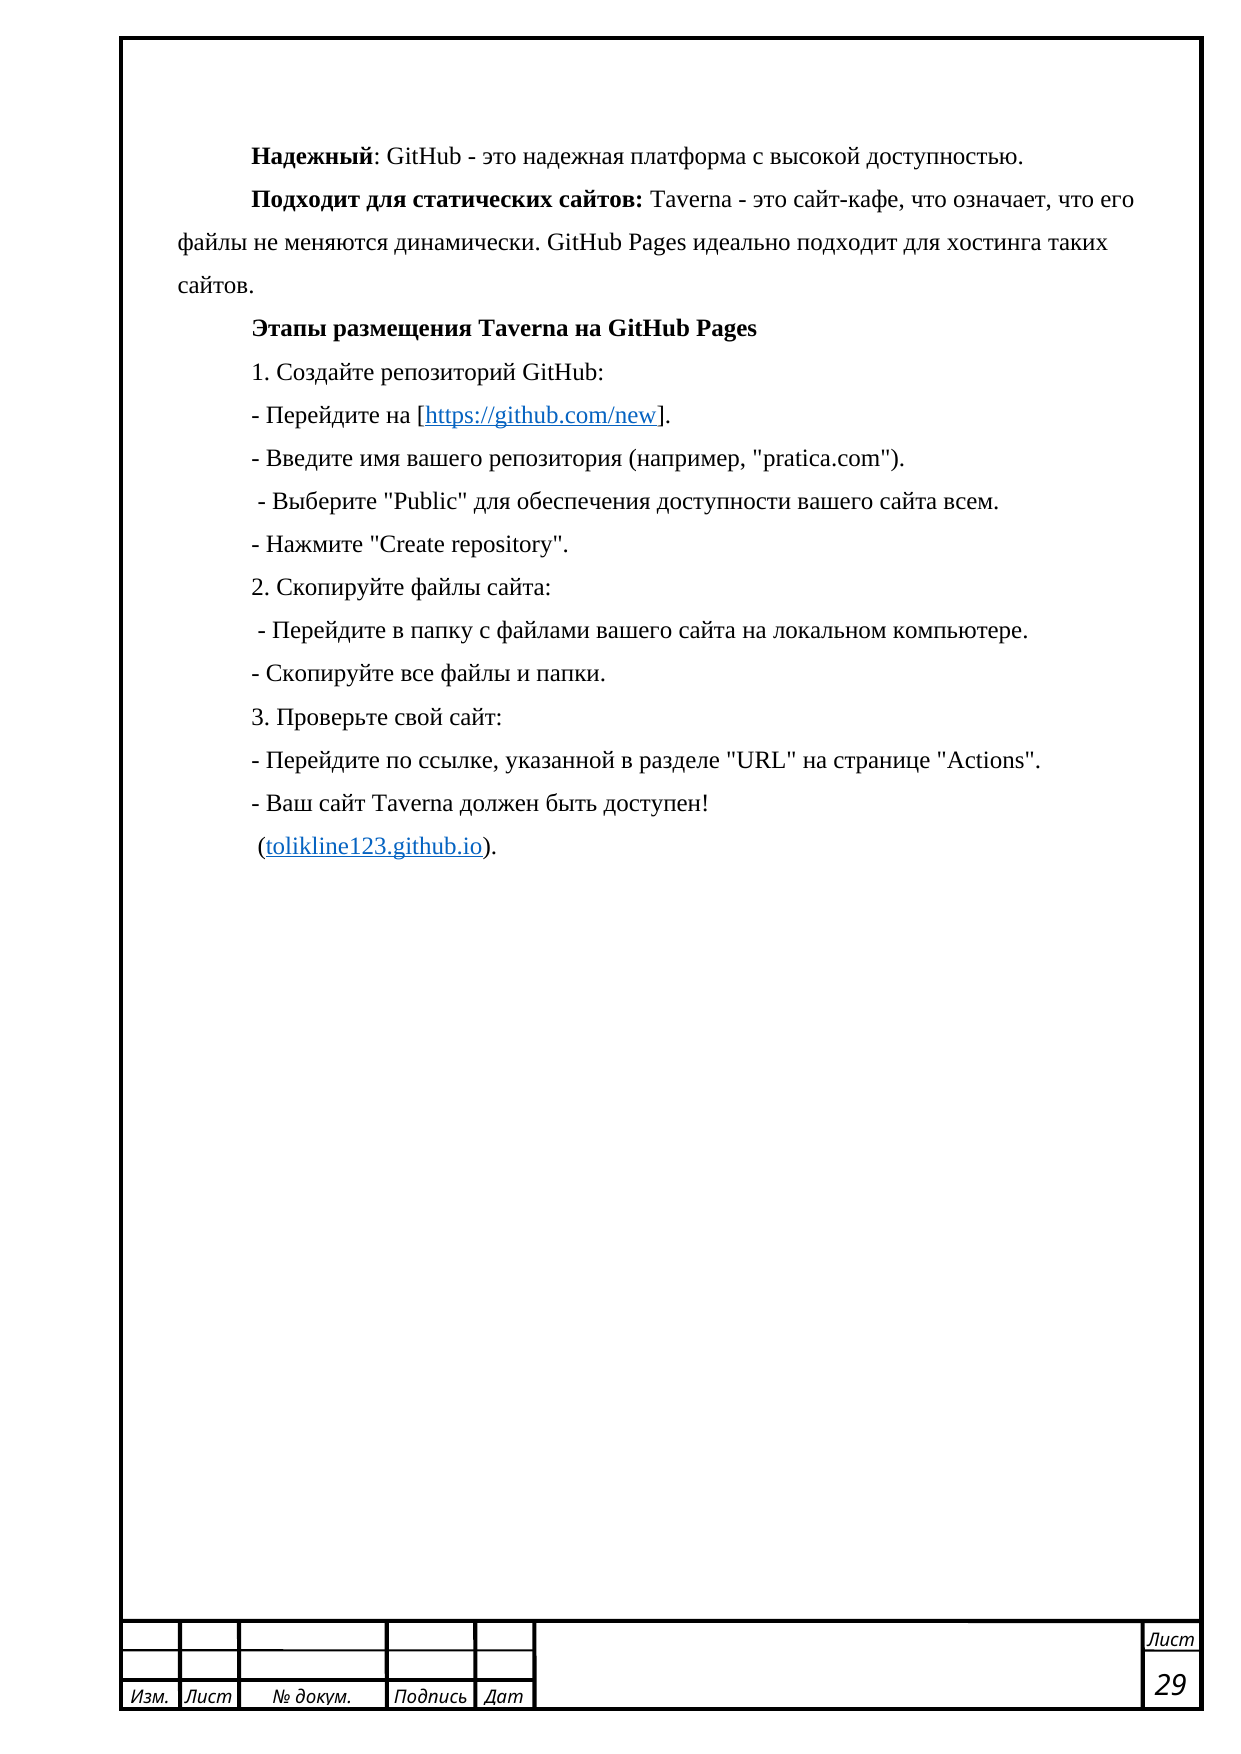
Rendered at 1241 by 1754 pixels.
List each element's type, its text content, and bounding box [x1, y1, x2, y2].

text - Перейдите по ссылке, указанной в разделе "URL" на странице "Actions". [177, 745, 1152, 773]
text - Нажмите "Create repository". [177, 529, 1152, 558]
text - Введите имя вашего репозитория (например, "pratica.com"). [177, 443, 1152, 472]
text Надежный: GitHub - это надежная платформа с высокой доступностью. [177, 141, 1152, 170]
text - Выберите "Public" для обеспечения доступности вашего сайта всем. [177, 486, 1152, 515]
text Подходит для статических сайтов: Taverna - это сайт-кафе, что означает, что его файлы не меняются динамически. GitHub Pages идеально подходит для хостинга таких сайтов. [177, 184, 1152, 299]
text 2. Скопируйте файлы сайта: [177, 572, 1152, 601]
text 1. Создайте репозиторий GitHub: [177, 357, 1152, 385]
text - Перейдите на [https://github.com/new]. [177, 400, 1152, 428]
text - Скопируйте все файлы и папки. [177, 658, 1152, 687]
text Этапы размещения Taverna на GitHub Pages [177, 313, 1152, 342]
text (tolikline123.github.io). [177, 831, 1152, 860]
text 3. Проверьте свой сайт: [177, 702, 1152, 730]
text - Перейдите в папку с файлами вашего сайта на локальном компьютере. [177, 615, 1152, 644]
text - Ваш сайт Taverna должен быть доступен! [177, 788, 1152, 817]
